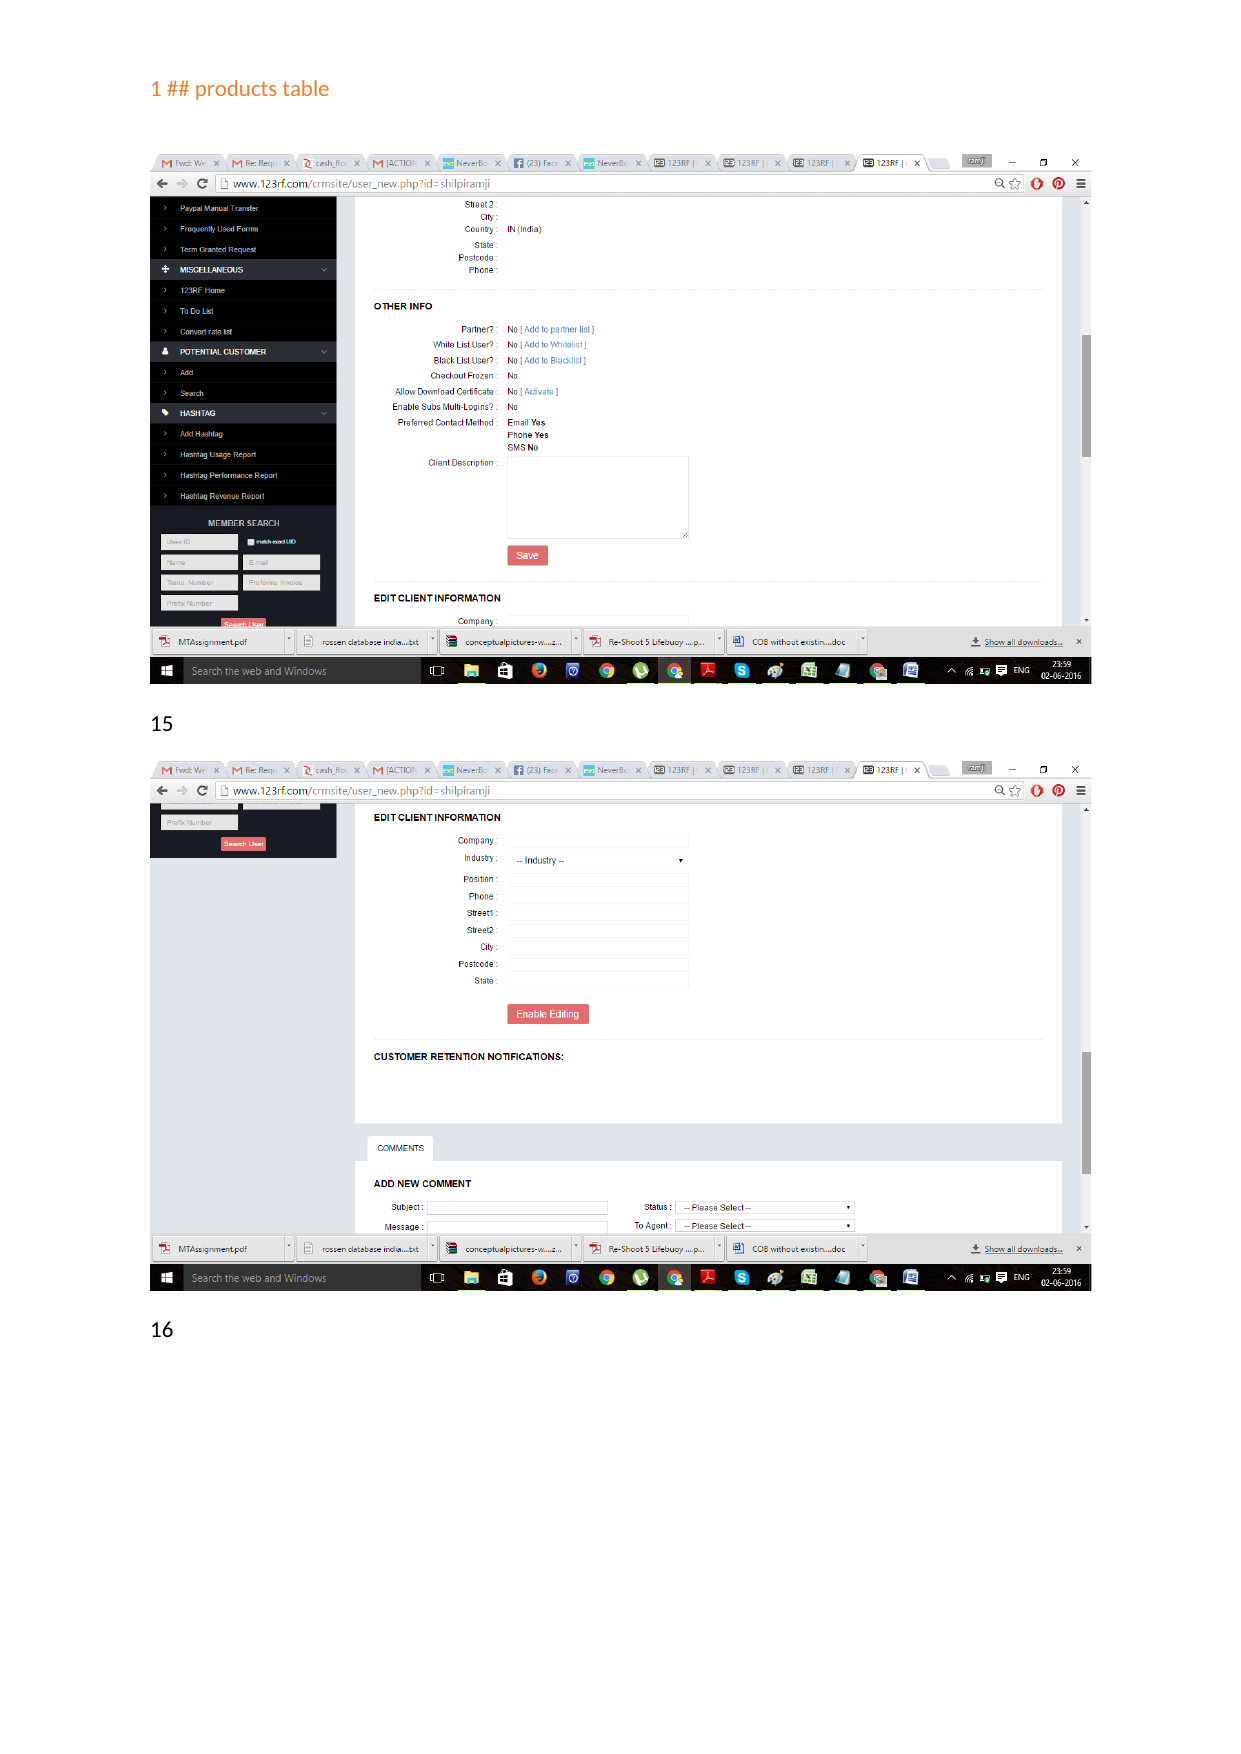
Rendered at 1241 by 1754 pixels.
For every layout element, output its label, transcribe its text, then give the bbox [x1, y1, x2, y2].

picture [150, 761, 1092, 1291]
text 16 [150, 1316, 1090, 1343]
picture [150, 154, 1092, 684]
text 15 [150, 709, 1090, 737]
